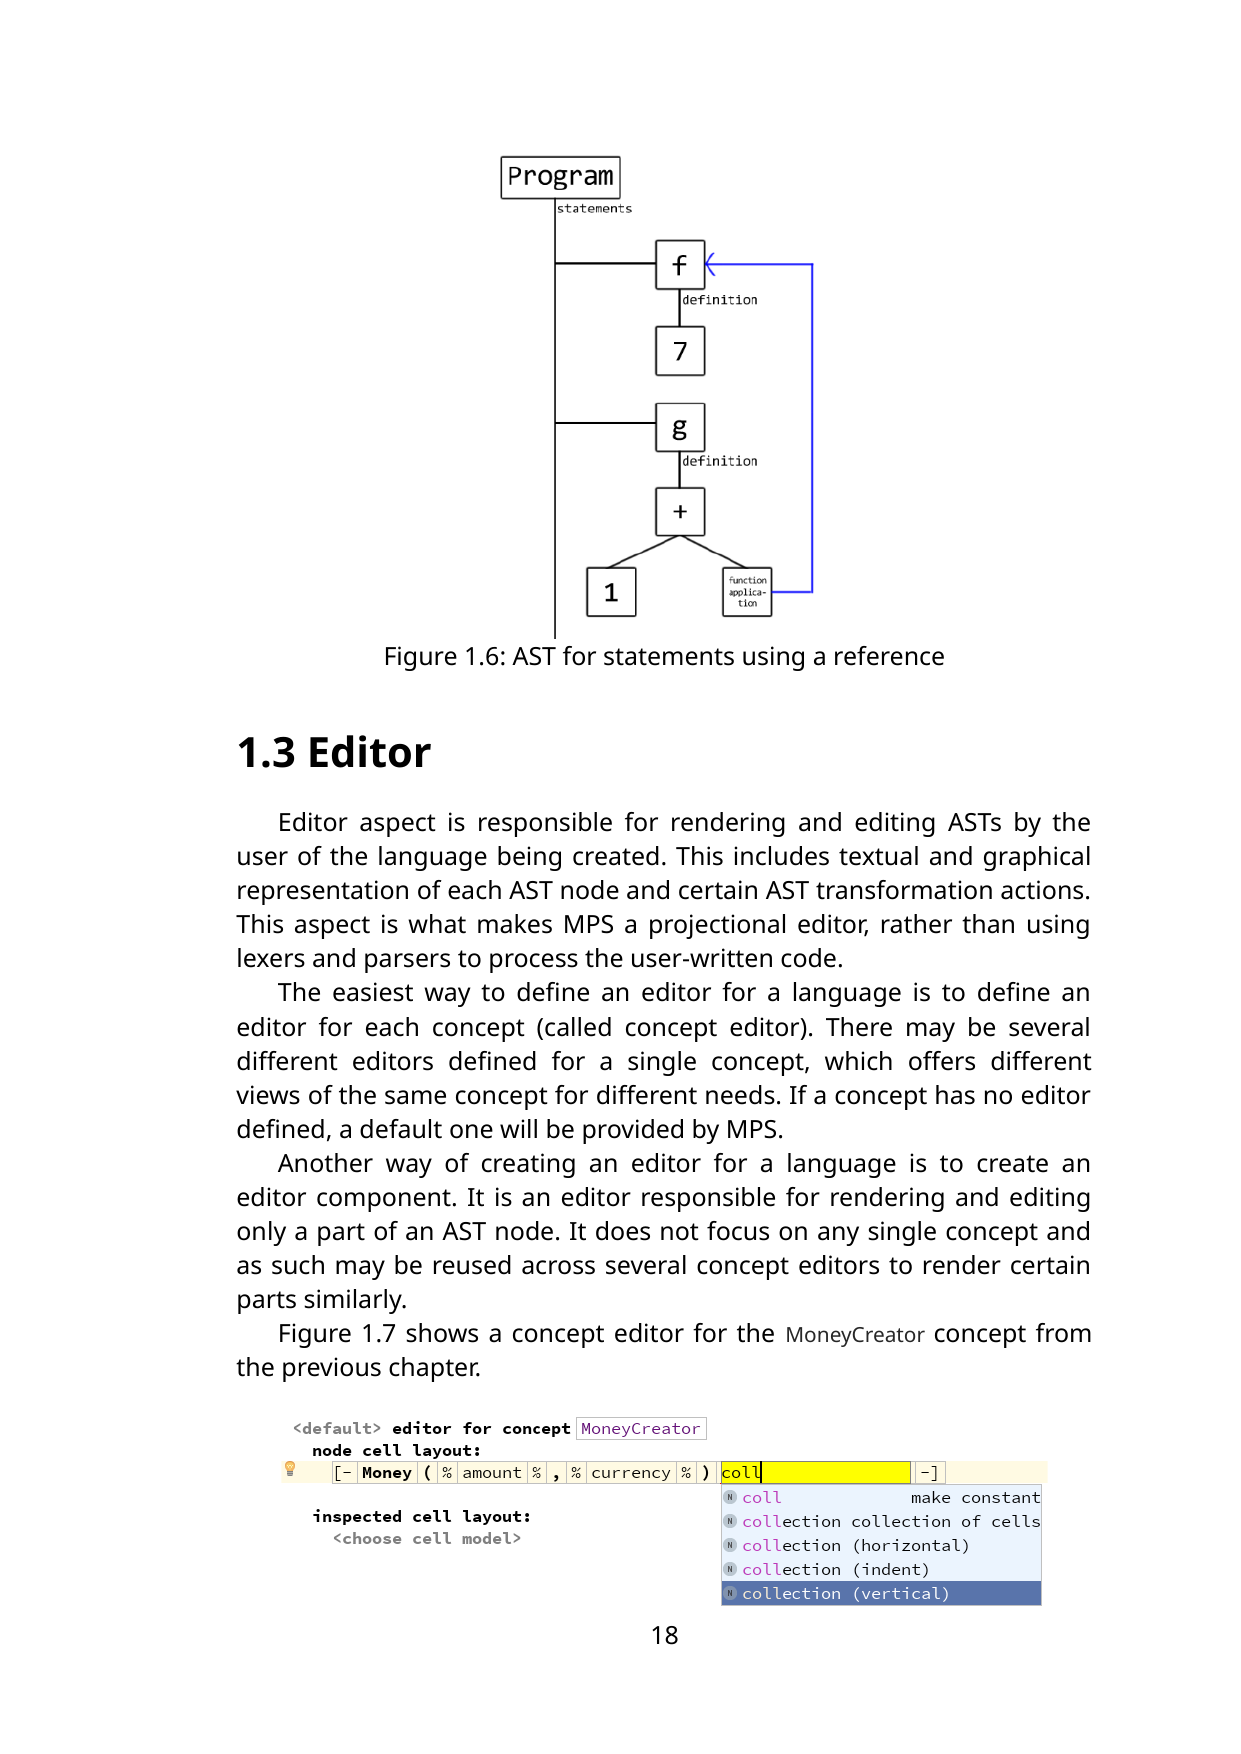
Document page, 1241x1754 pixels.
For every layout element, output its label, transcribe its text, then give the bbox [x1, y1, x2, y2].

text Another way of creating an editor for a language is to create an editor component. It is an editor responsible for rendering and editing only a part of an AST node. It does not focus on any single concept and as such may be reused across several concept editors to render certain parts similarly. [236, 1145, 1092, 1316]
text Editor aspect is responsible for rendering and editing ASTs by the user of the language being created. This includes textual and graphical representation of each AST node and certain AST transformation actions. This aspect is what makes MPS a projectional editor, rather than using lexers and parsers to process the user-written code. [236, 805, 1092, 975]
picture [281, 1417, 1048, 1606]
text The easiest way to define an editor for a language is to define an editor for each concept (called concept editor). There may be several different editors defined for a single concept, which offers different views of the same concept for different needs. If a concept has no editor defined, a default one will be provided by MPS. [236, 975, 1092, 1145]
text Figure 1.7 shows a concept editor for the MoneyCreator concept from the previous chapter. [236, 1316, 1092, 1384]
subtitle 1.3 Editor [236, 723, 1092, 780]
picture [489, 147, 840, 639]
text Figure 1.6: AST for statements using a reference [236, 639, 1092, 673]
